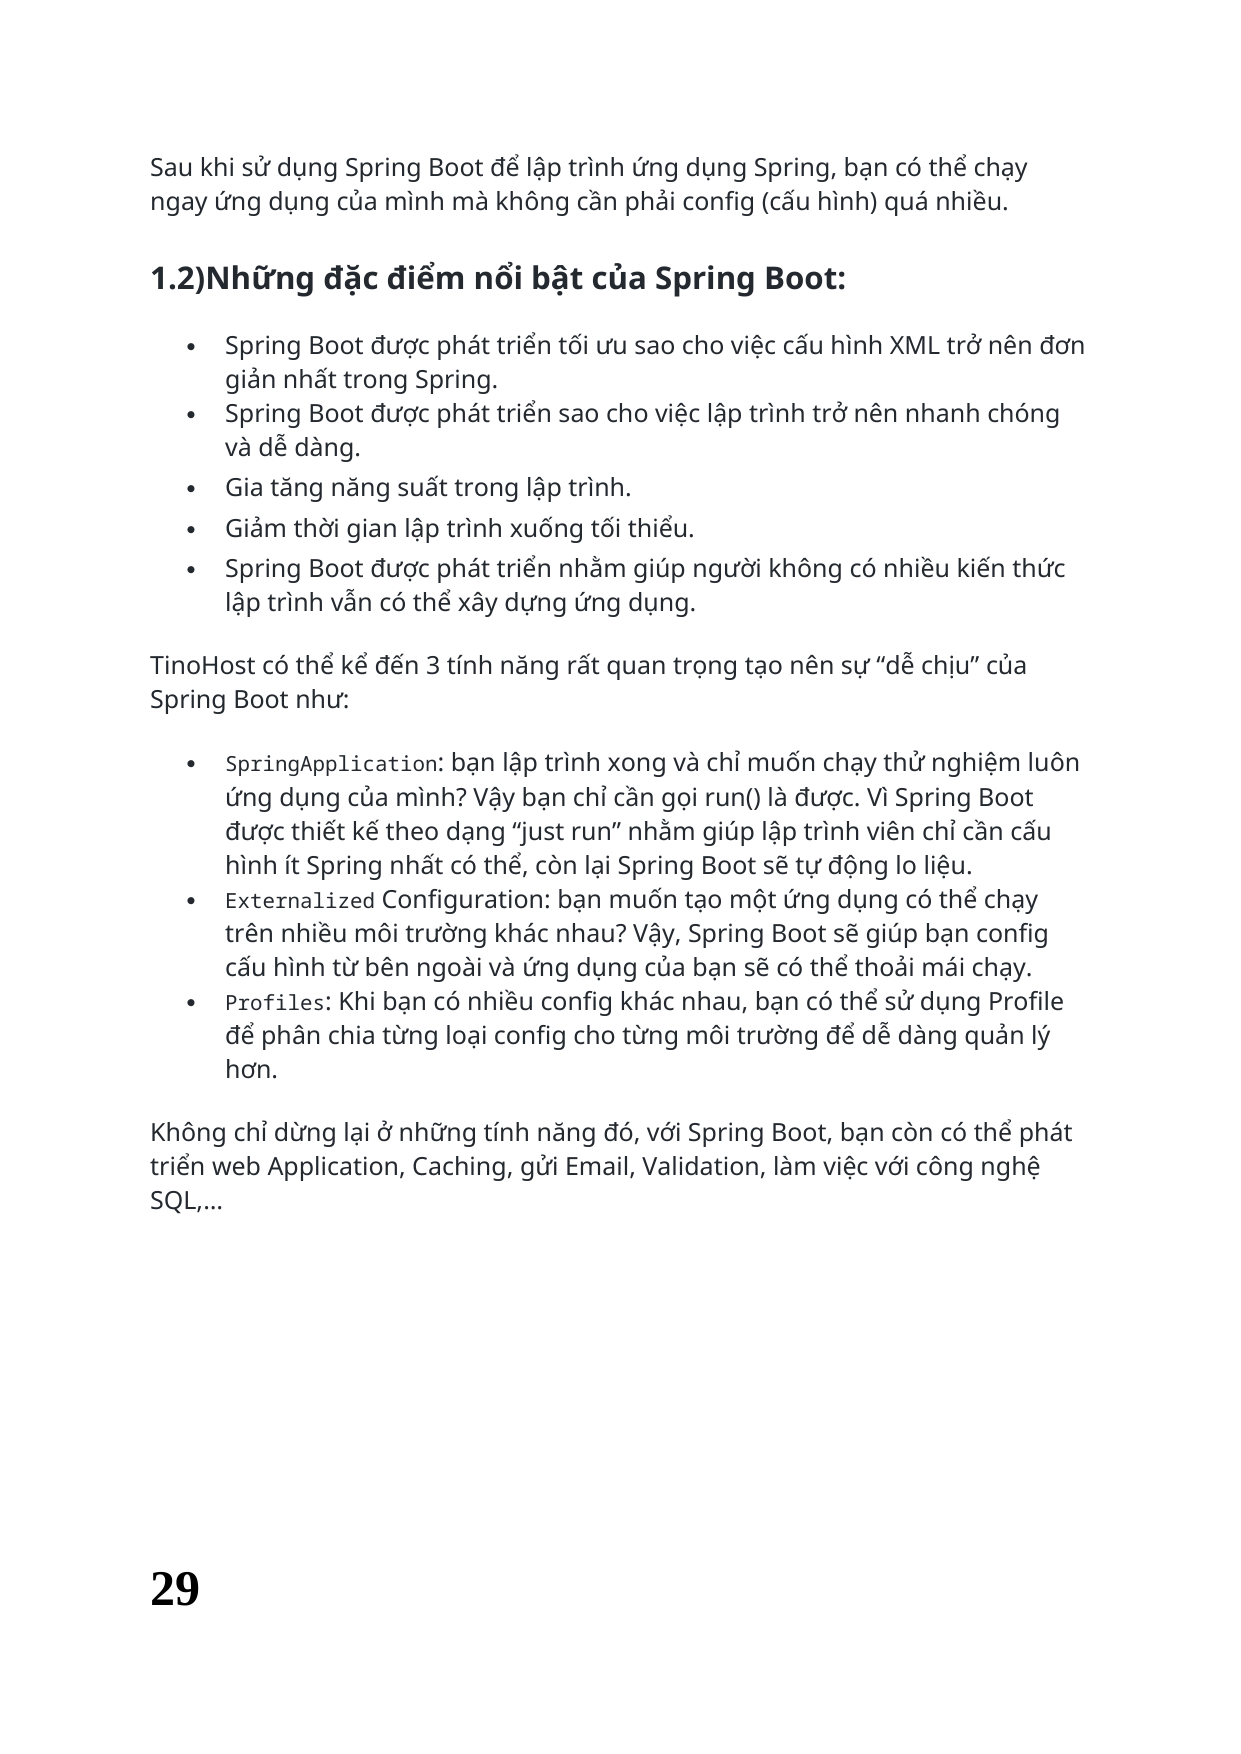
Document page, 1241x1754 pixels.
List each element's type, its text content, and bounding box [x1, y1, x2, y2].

list Spring Boot được phát triển tối ưu sao cho việc cấu hình XML trở nên đơn giản nhất trong Spring. [187, 327, 1090, 396]
list Spring Boot được phát triển nhằm giúp người không có nhiều kiến thức lập trình vẫn có thể xây dựng ứng dụng. [187, 551, 1090, 619]
text Sau khi sử dụng Spring Boot để lập trình ứng dụng Spring, bạn có thể chạy ngay ứng dụng của mình mà không cần phải config (cấu hình) quá nhiều. [150, 150, 1090, 218]
list Gia tăng năng suất trong lập trình. [187, 470, 1090, 504]
text 1.2)Những đặc điểm nổi bật của Spring Boot: [150, 256, 1090, 298]
list Profiles: Khi bạn có nhiều config khác nhau, bạn có thể sử dụng Profile để phân chia từng loại config cho từng môi trường để dễ dàng quản lý hơn. [187, 983, 1090, 1086]
text Không chỉ dừng lại ở những tính năng đó, với Spring Boot, bạn còn có thể phát triển web Application, Caching, gửi Email, Validation, làm việc với công nghệ SQL,… [150, 1115, 1090, 1217]
list Spring Boot được phát triển sao cho việc lập trình trở nên nhanh chóng và dễ dàng. [187, 396, 1090, 464]
text TinoHost có thể kể đến 3 tính năng rất quan trọng tạo nên sự “dễ chịu” của Spring Boot như: [150, 648, 1090, 716]
list SpringApplication: bạn lập trình xong và chỉ muốn chạy thử nghiệm luôn ứng dụng của mình? Vậy bạn chỉ cần gọi run() là được. Vì Spring Boot được thiết kế theo dạng “just run” nhằm giúp lập trình viên chỉ cần cấu hình ít Spring nhất có thể, còn lại Spring Boot sẽ tự động lo liệu. [187, 745, 1090, 881]
list Externalized Configuration: bạn muốn tạo một ứng dụng có thể chạy trên nhiều môi trường khác nhau? Vậy, Spring Boot sẽ giúp bạn config cấu hình từ bên ngoài và ứng dụng của bạn sẽ có thể thoải mái chạy. [187, 881, 1090, 983]
list Giảm thời gian lập trình xuống tối thiểu. [187, 510, 1090, 544]
